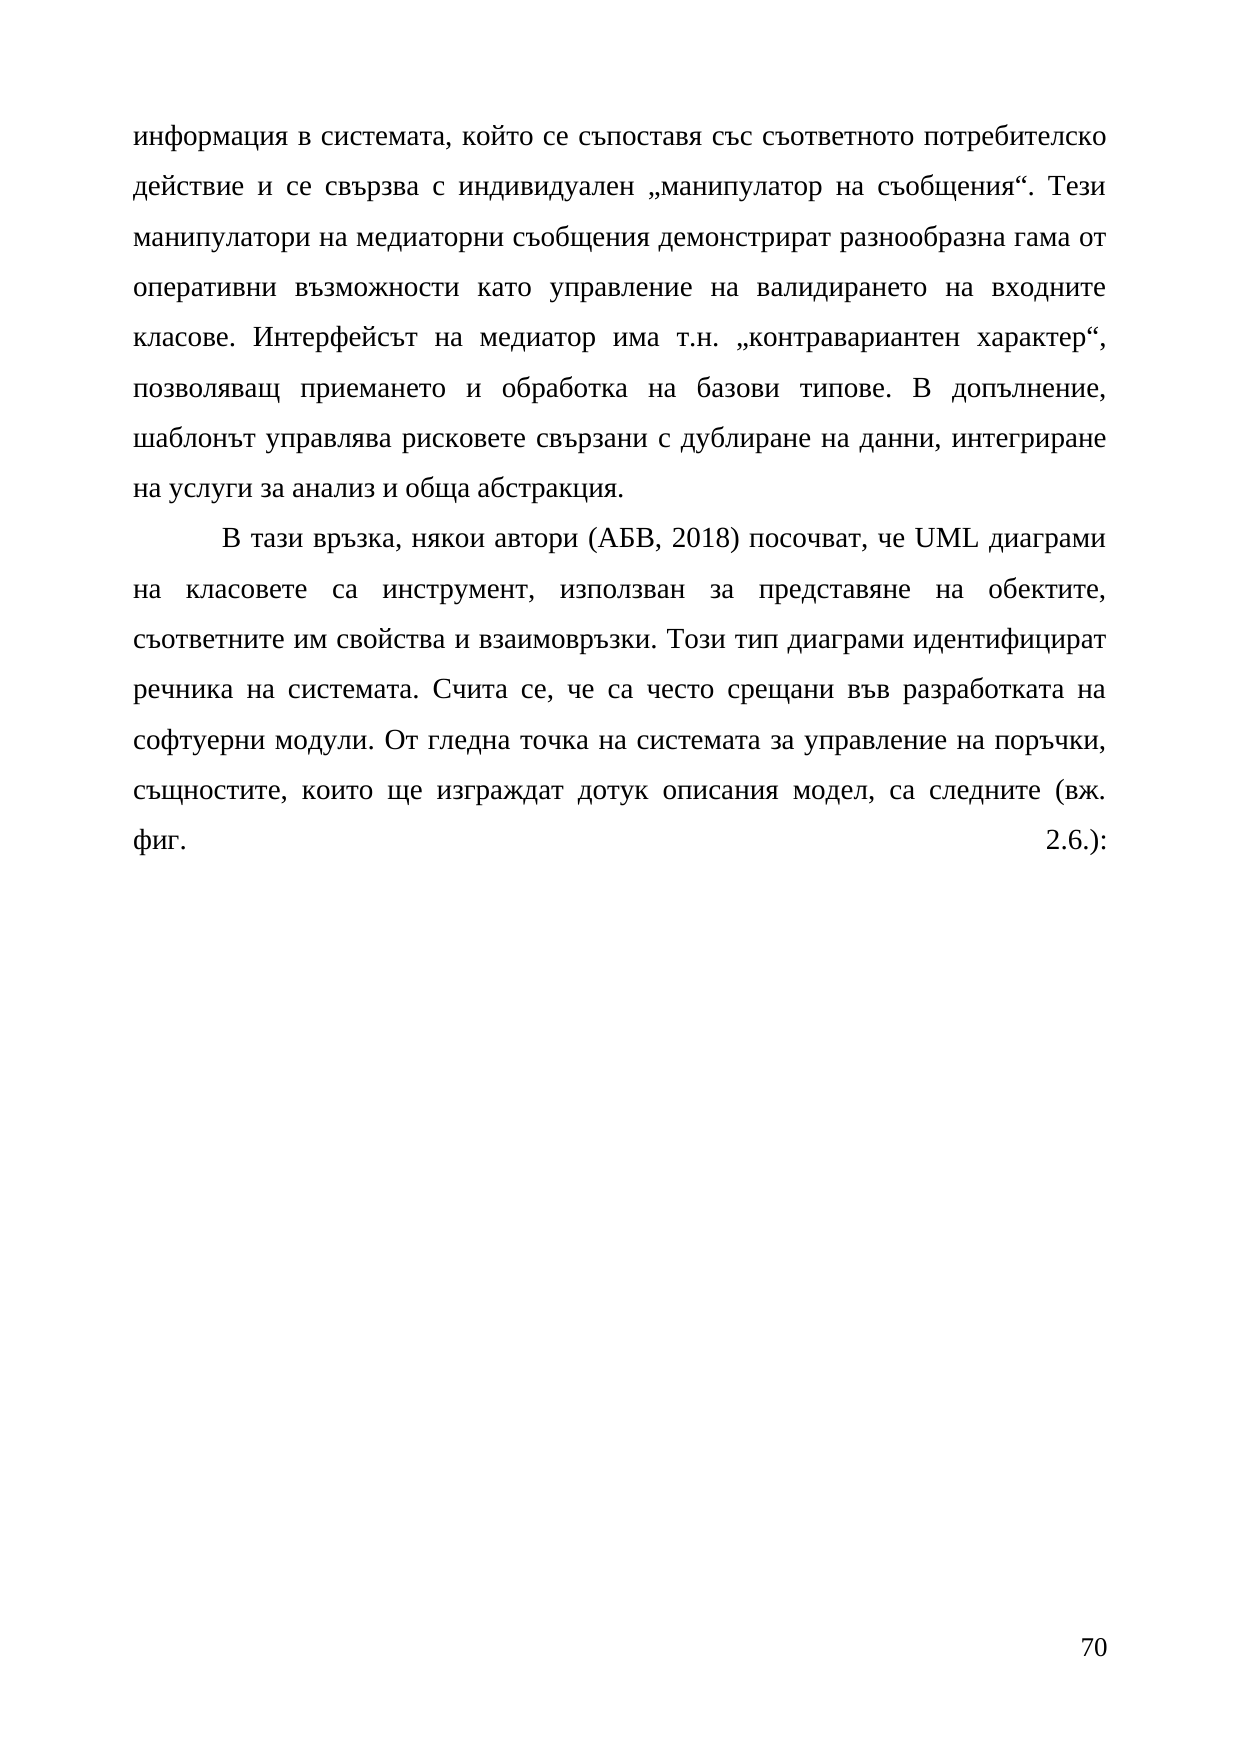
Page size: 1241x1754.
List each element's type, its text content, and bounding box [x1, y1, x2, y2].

text В тази връзка, някои автори (АБВ, 2018) посочват, че UML диаграми на класовете са инструмент, използван за представяне на обектите, съответните им свойства и взаимовръзки. Този тип диаграми идентифицират речника на системата. Счита се, че са често срещани във разработката на софтуерни модули. От гледна точка на системата за управление на поръчки, същностите, които ще изграждат дотук описания модел, са следните (вж. фиг. 2.6.): [133, 521, 1107, 856]
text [133, 118, 1107, 504]
